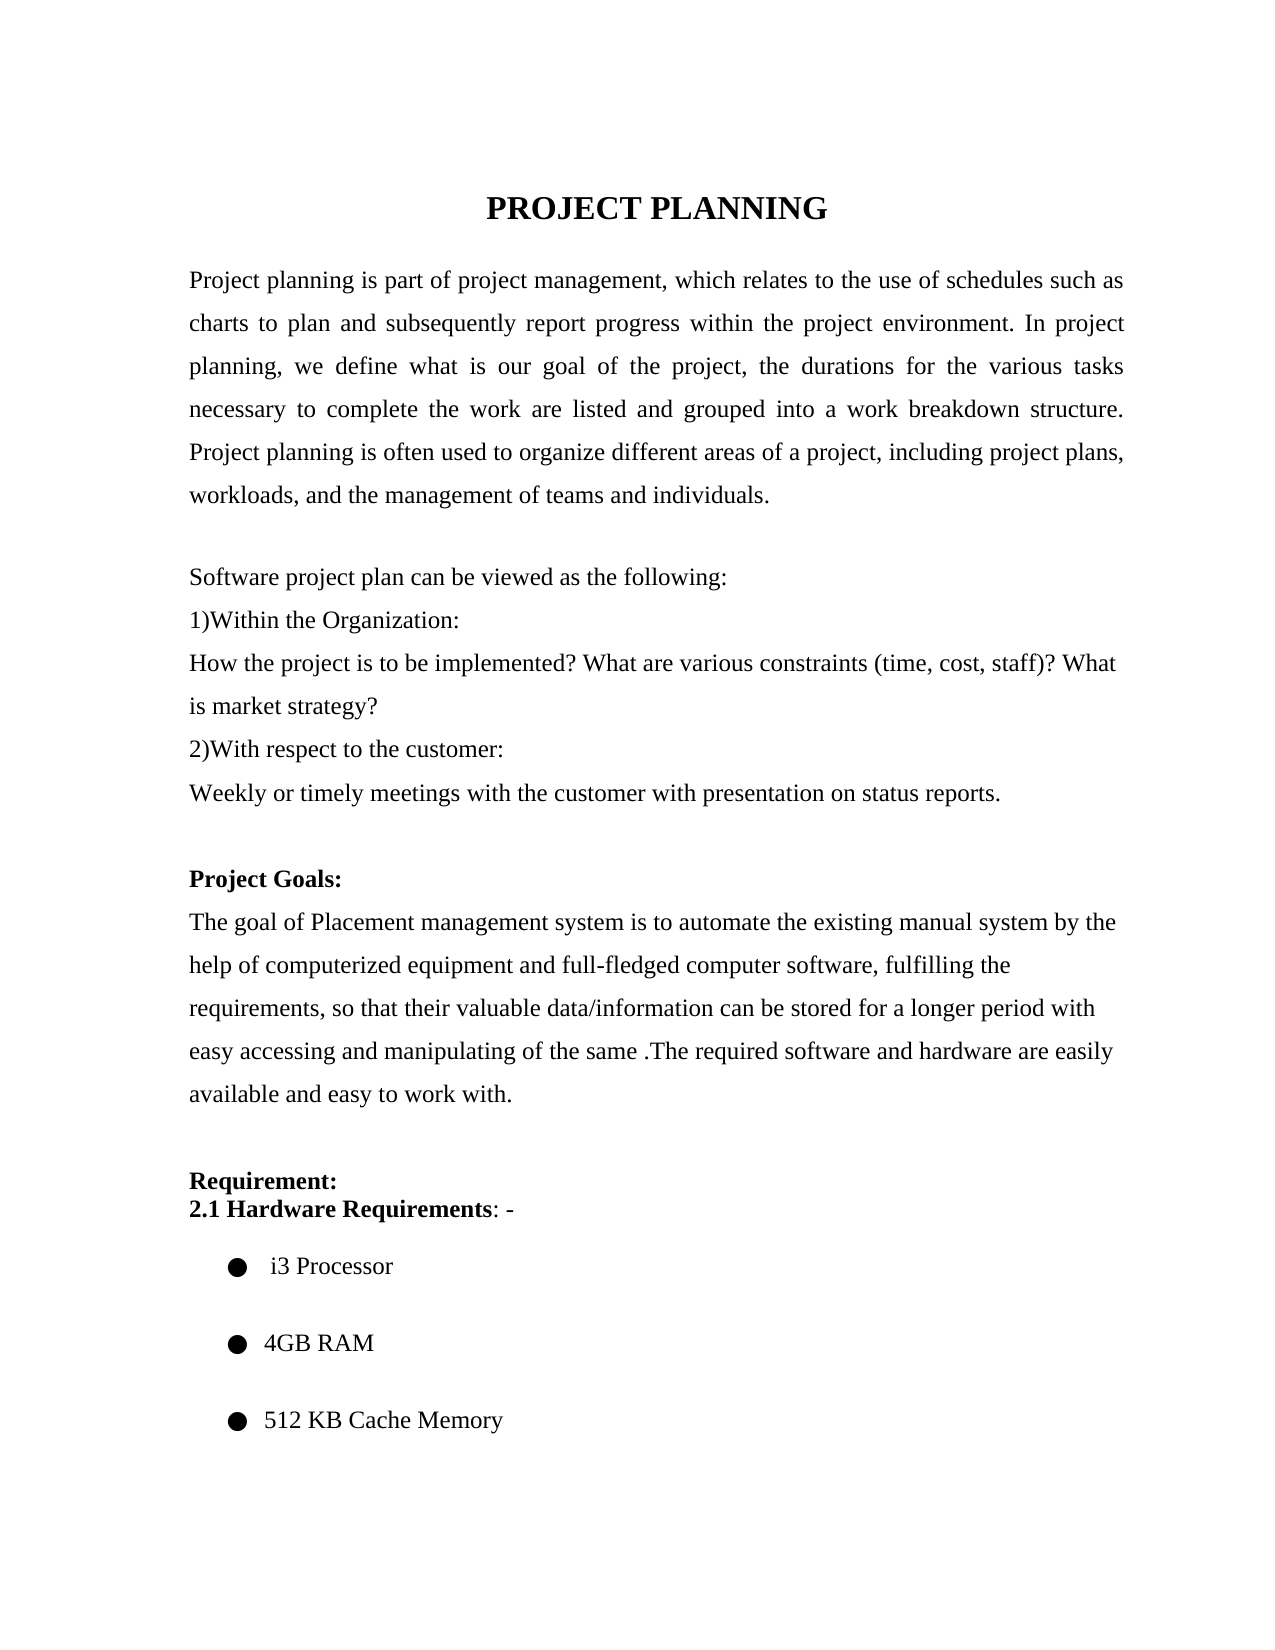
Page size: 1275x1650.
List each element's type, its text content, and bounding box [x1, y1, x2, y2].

text 2)With respect to the customer: [189, 734, 1125, 763]
text 1)Within the Organization: [189, 605, 1125, 634]
text 2.1 Hardware Requirements: - [189, 1194, 1125, 1223]
text Requirement: [189, 1166, 1125, 1194]
text Software project plan can be viewed as the following: [189, 562, 1125, 591]
text The goal of Placement management system is to automate the existing manual system by the help of computerized equipment and full-fledged computer software, fulfilling the requirements, so that their valuable data/information can be stored for a longer period with easy accessing and manipulating of the same .The required software and hardware are easily available and easy to work with. [189, 907, 1125, 1108]
text Project Goals: [189, 864, 1125, 893]
list i3 Processor [226, 1238, 1125, 1289]
text How the project is to be implemented? What are various constraints (time, cost, staff)? What is market strategy? [189, 648, 1125, 720]
list 512 KB Cache Memory [226, 1391, 1125, 1443]
list 4GB RAM [226, 1314, 1125, 1366]
text Weekly or timely meetings with the customer with presentation on status reports. [189, 778, 1125, 806]
text Project planning is part of project management, which relates to the use of schedules such as charts to plan and subsequently report progress within the project environment. In project planning, we define what is our goal of the project, the durations for the various tasks necessary to complete the work are listed and grouped into a work breakdown structure. Project planning is often used to organize different areas of a project, including project plans, workloads, and the management of teams and individuals. [189, 265, 1125, 509]
text PROJECT PLANNING [189, 188, 1125, 227]
